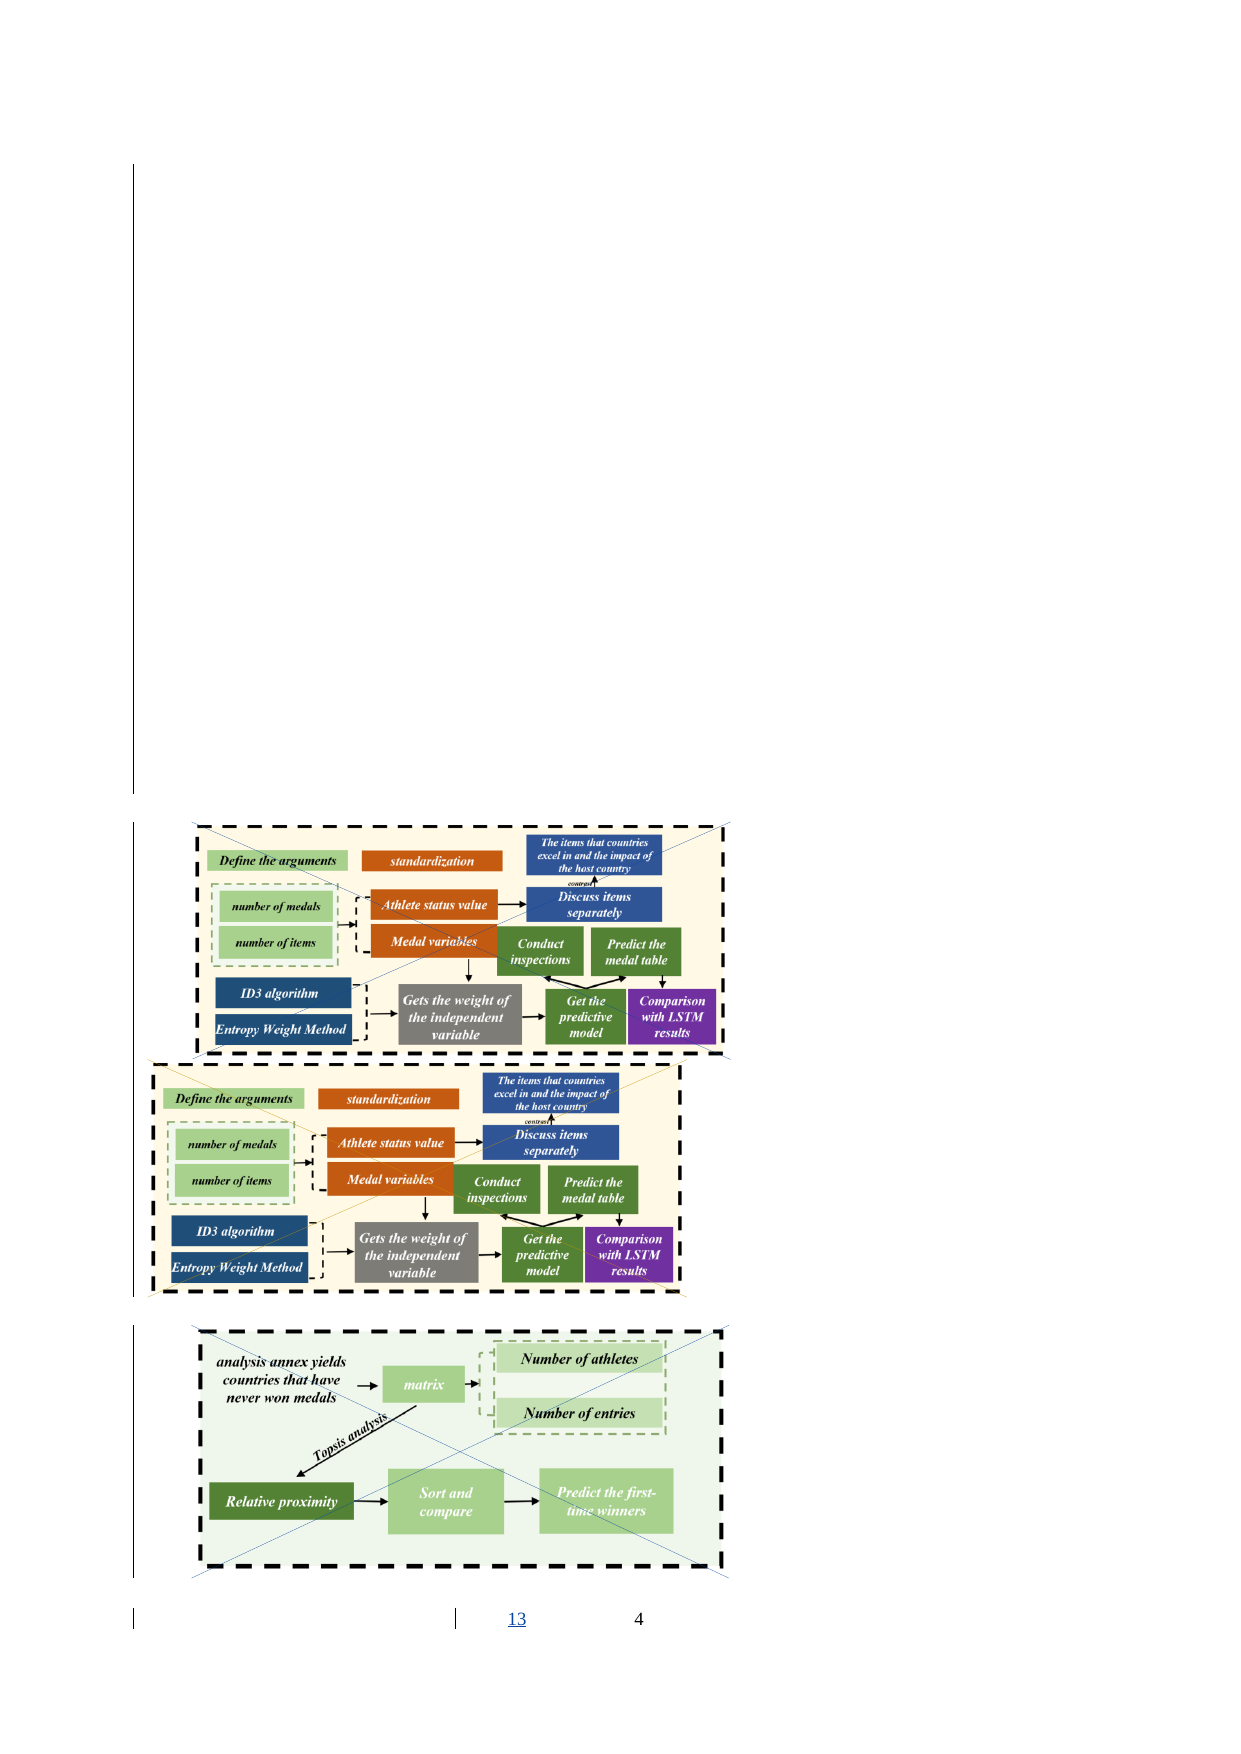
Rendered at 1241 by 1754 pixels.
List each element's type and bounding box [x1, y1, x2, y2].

picture [194, 1325, 727, 1451]
picture [462, 1326, 729, 1577]
picture [191, 1326, 458, 1577]
picture [147, 1060, 415, 1296]
picture [192, 821, 730, 940]
picture [463, 823, 731, 1059]
picture [149, 1179, 686, 1298]
picture [192, 1453, 728, 1579]
picture [149, 823, 729, 1297]
